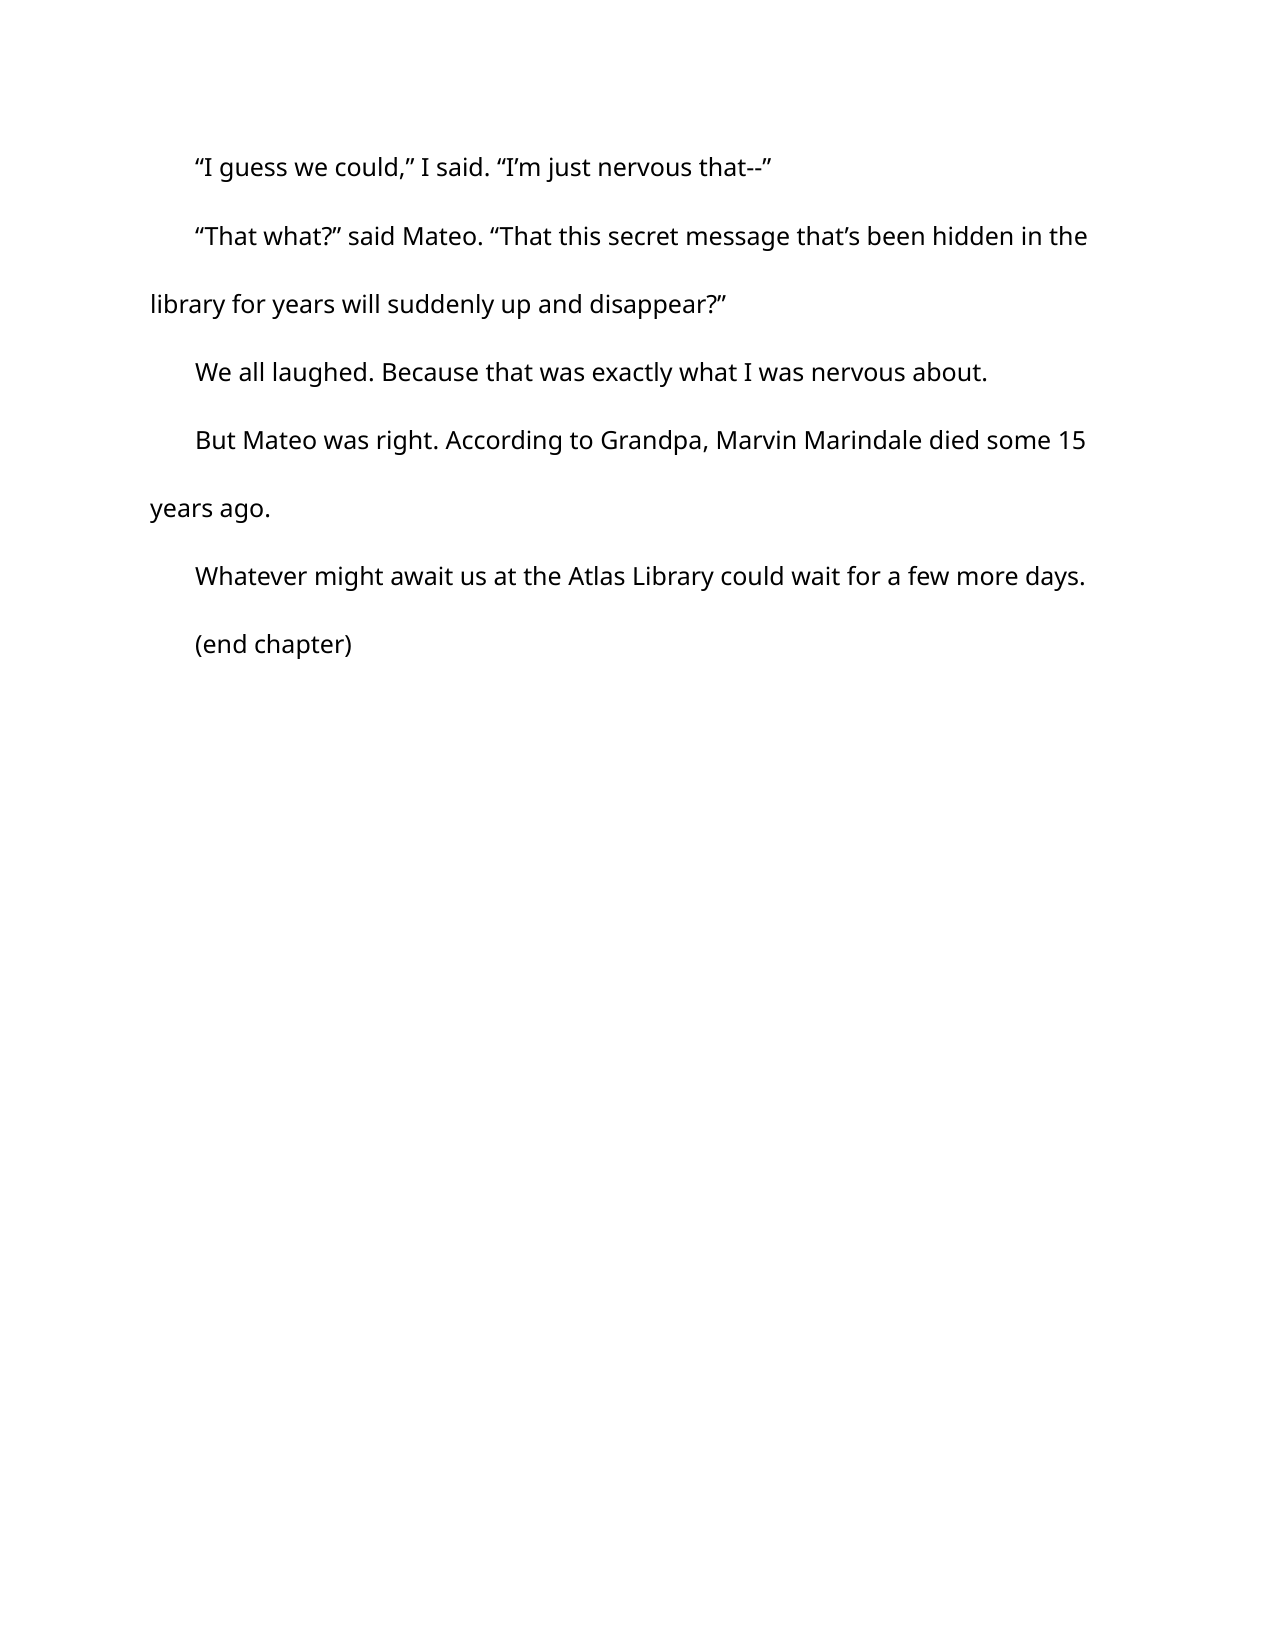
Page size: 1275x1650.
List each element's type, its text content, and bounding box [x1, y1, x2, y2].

text But Mateo was right. According to Grandpa, Marvin Marindale died some 15 years ago. [150, 422, 1125, 525]
text “That what?” said Mateo. “That this secret message that’s been hidden in the library for years will suddenly up and disappear?” [150, 218, 1125, 320]
text “I guess we could,” I said. “I’m just nervous that--” [150, 150, 1125, 184]
text Whatever might await us at the Atlas Library could wait for a few more days. [150, 559, 1125, 593]
text We all laughed. Because that was exactly what I was nervous about. [150, 354, 1125, 388]
text (end chapter) [150, 627, 1125, 661]
